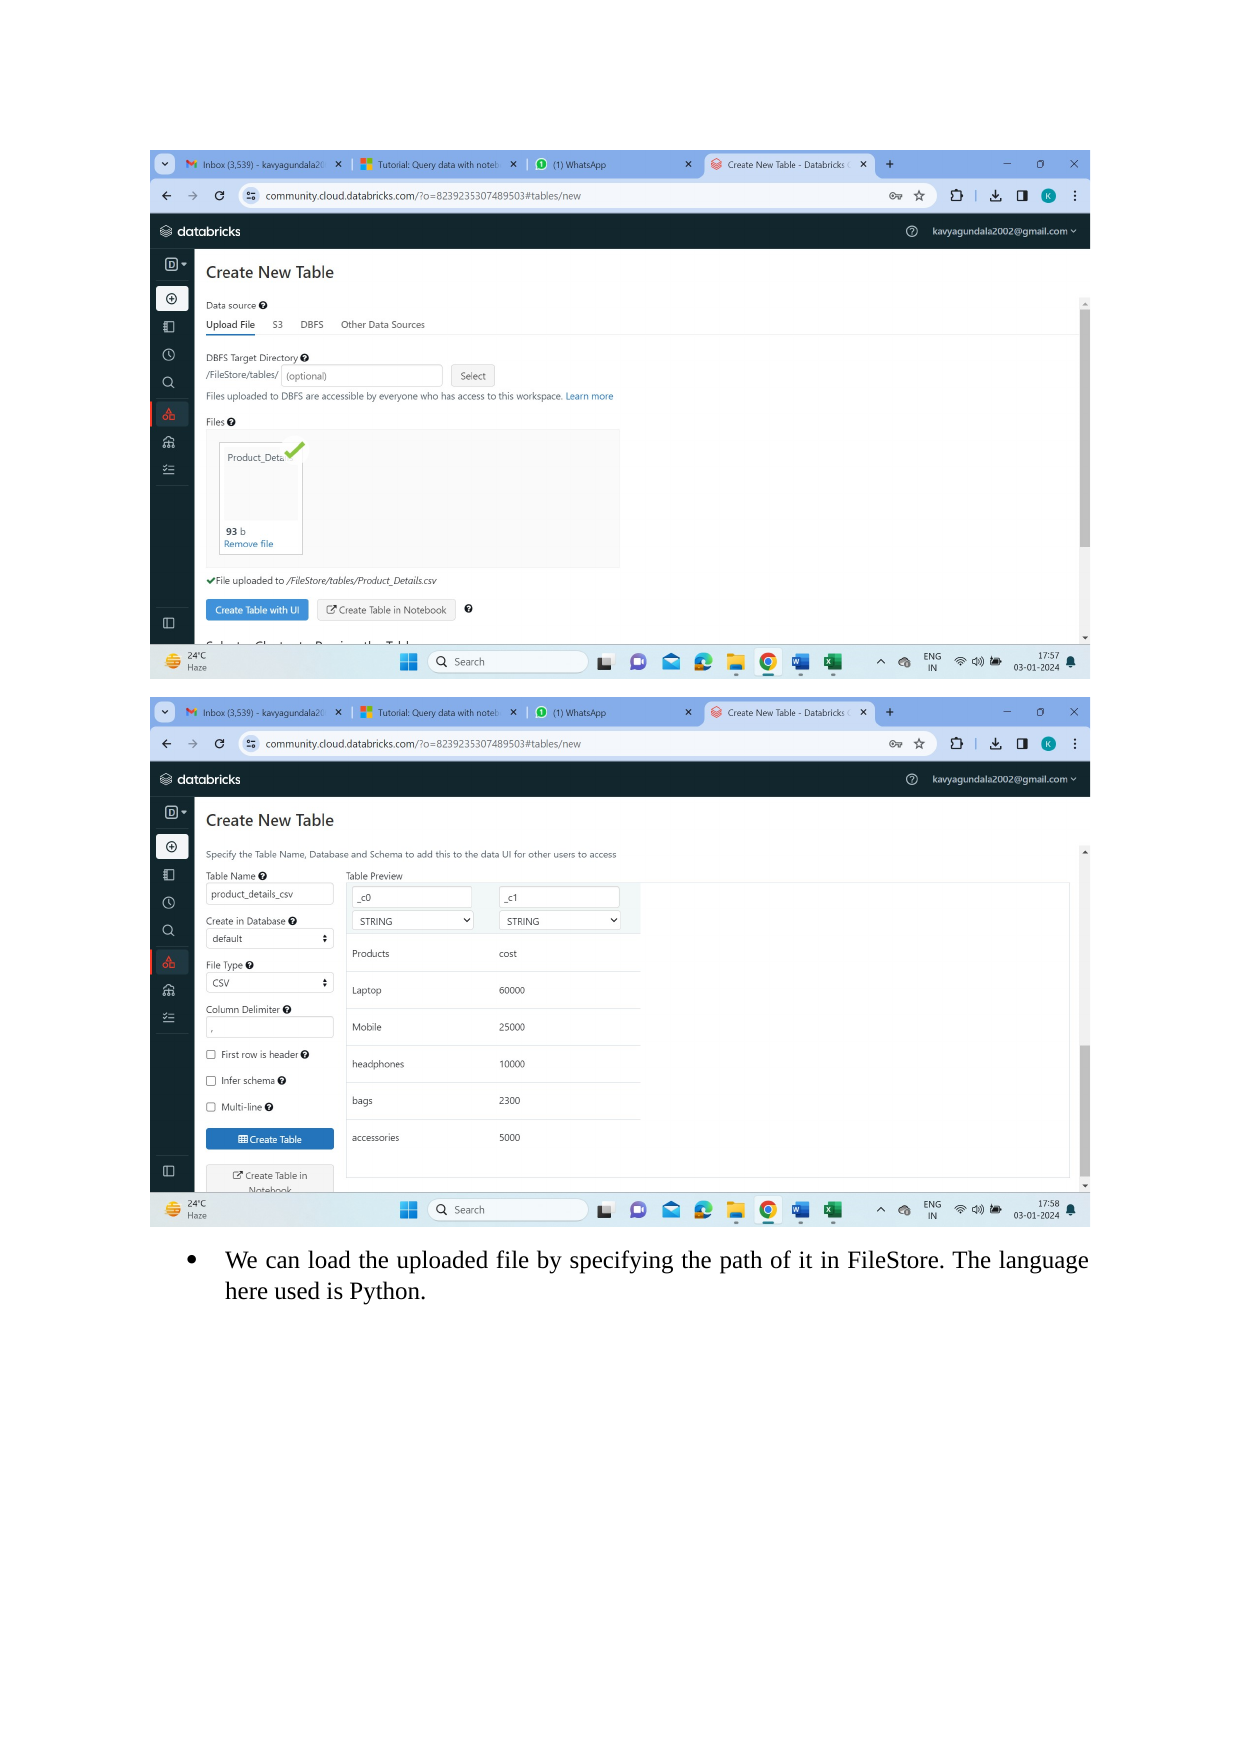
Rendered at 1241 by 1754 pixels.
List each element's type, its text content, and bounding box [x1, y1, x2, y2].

list We can load the uploaded file by specifying the path of it in FileStore. The language here used is Python. [187, 1245, 1090, 1305]
picture [150, 150, 1091, 679]
picture [150, 697, 1091, 1227]
